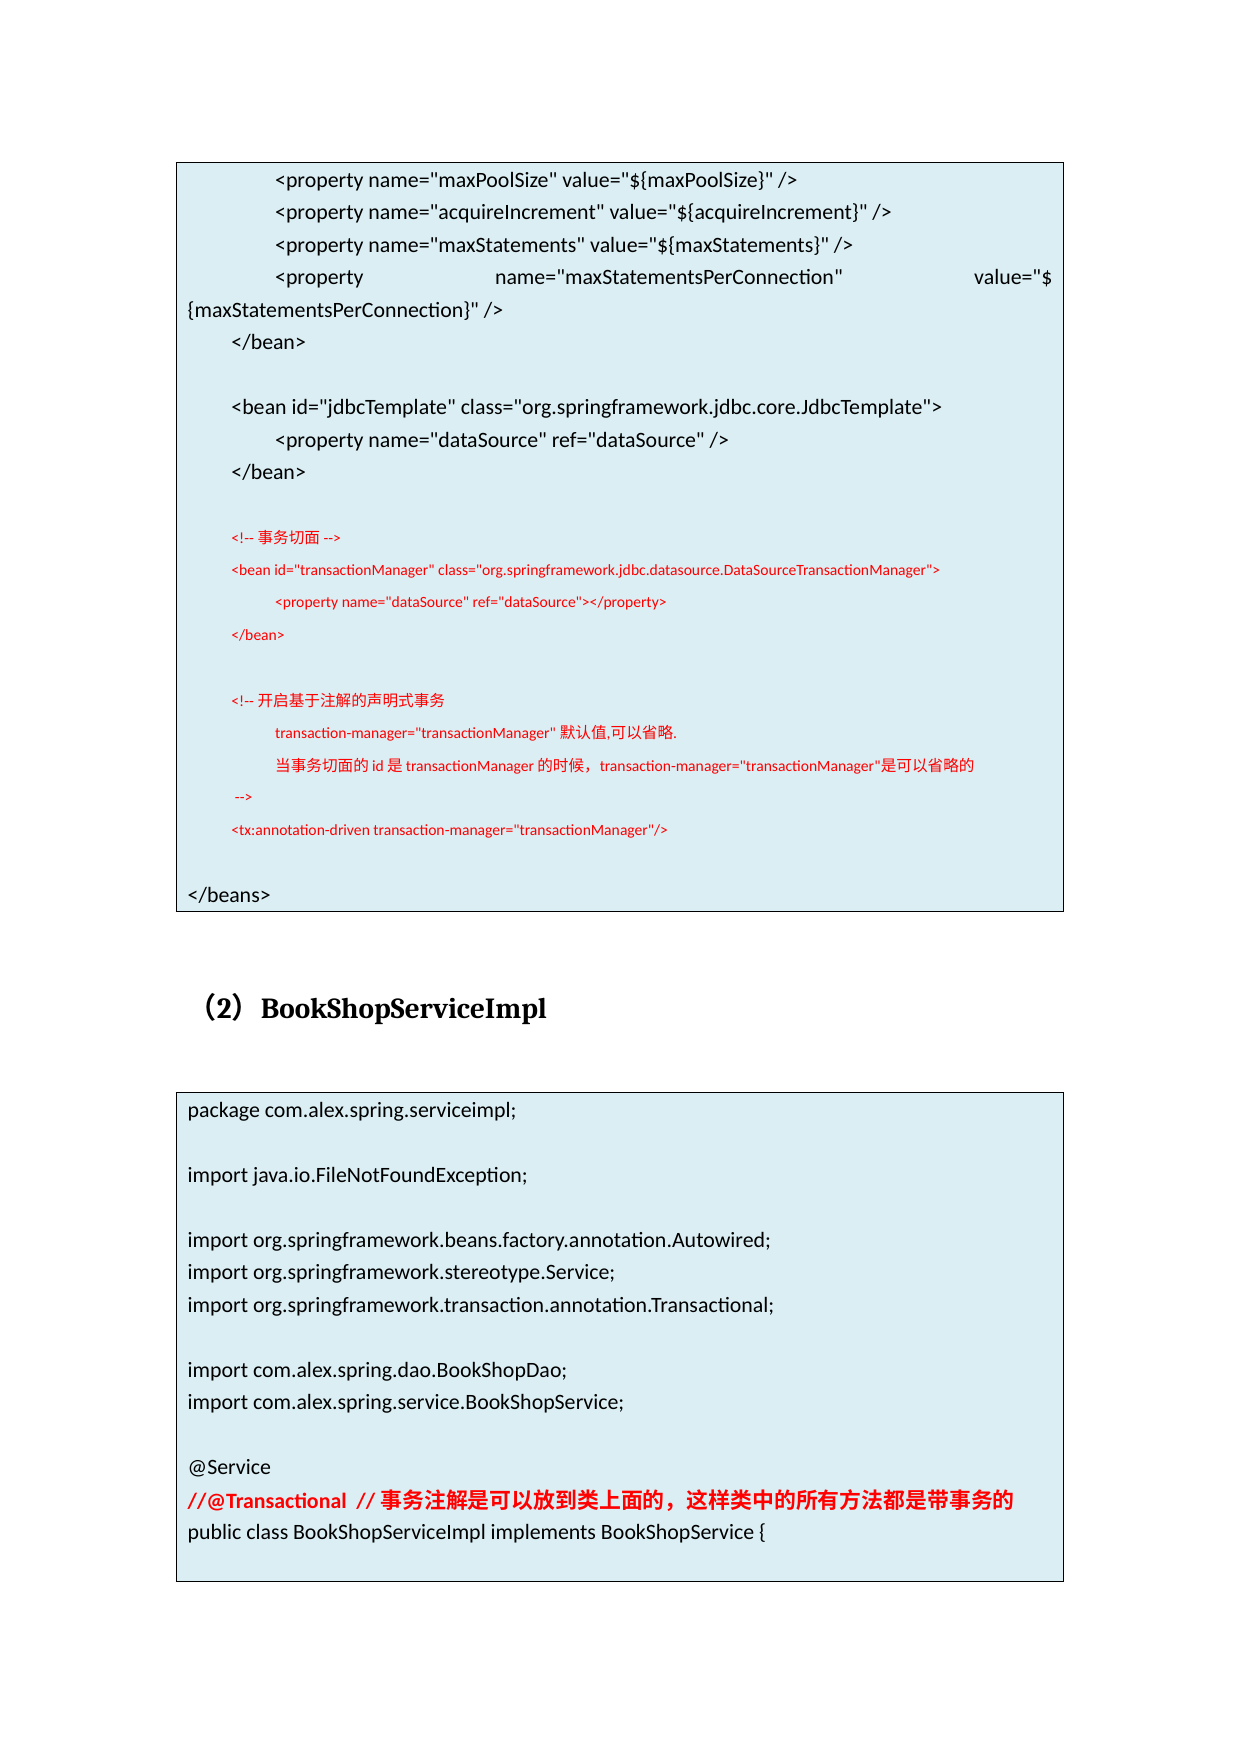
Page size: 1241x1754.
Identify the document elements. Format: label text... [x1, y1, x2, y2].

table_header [177, 163, 1063, 911]
subtitle （2）BookShopServiceImpl [187, 973, 1053, 1038]
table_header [177, 1093, 1063, 1581]
